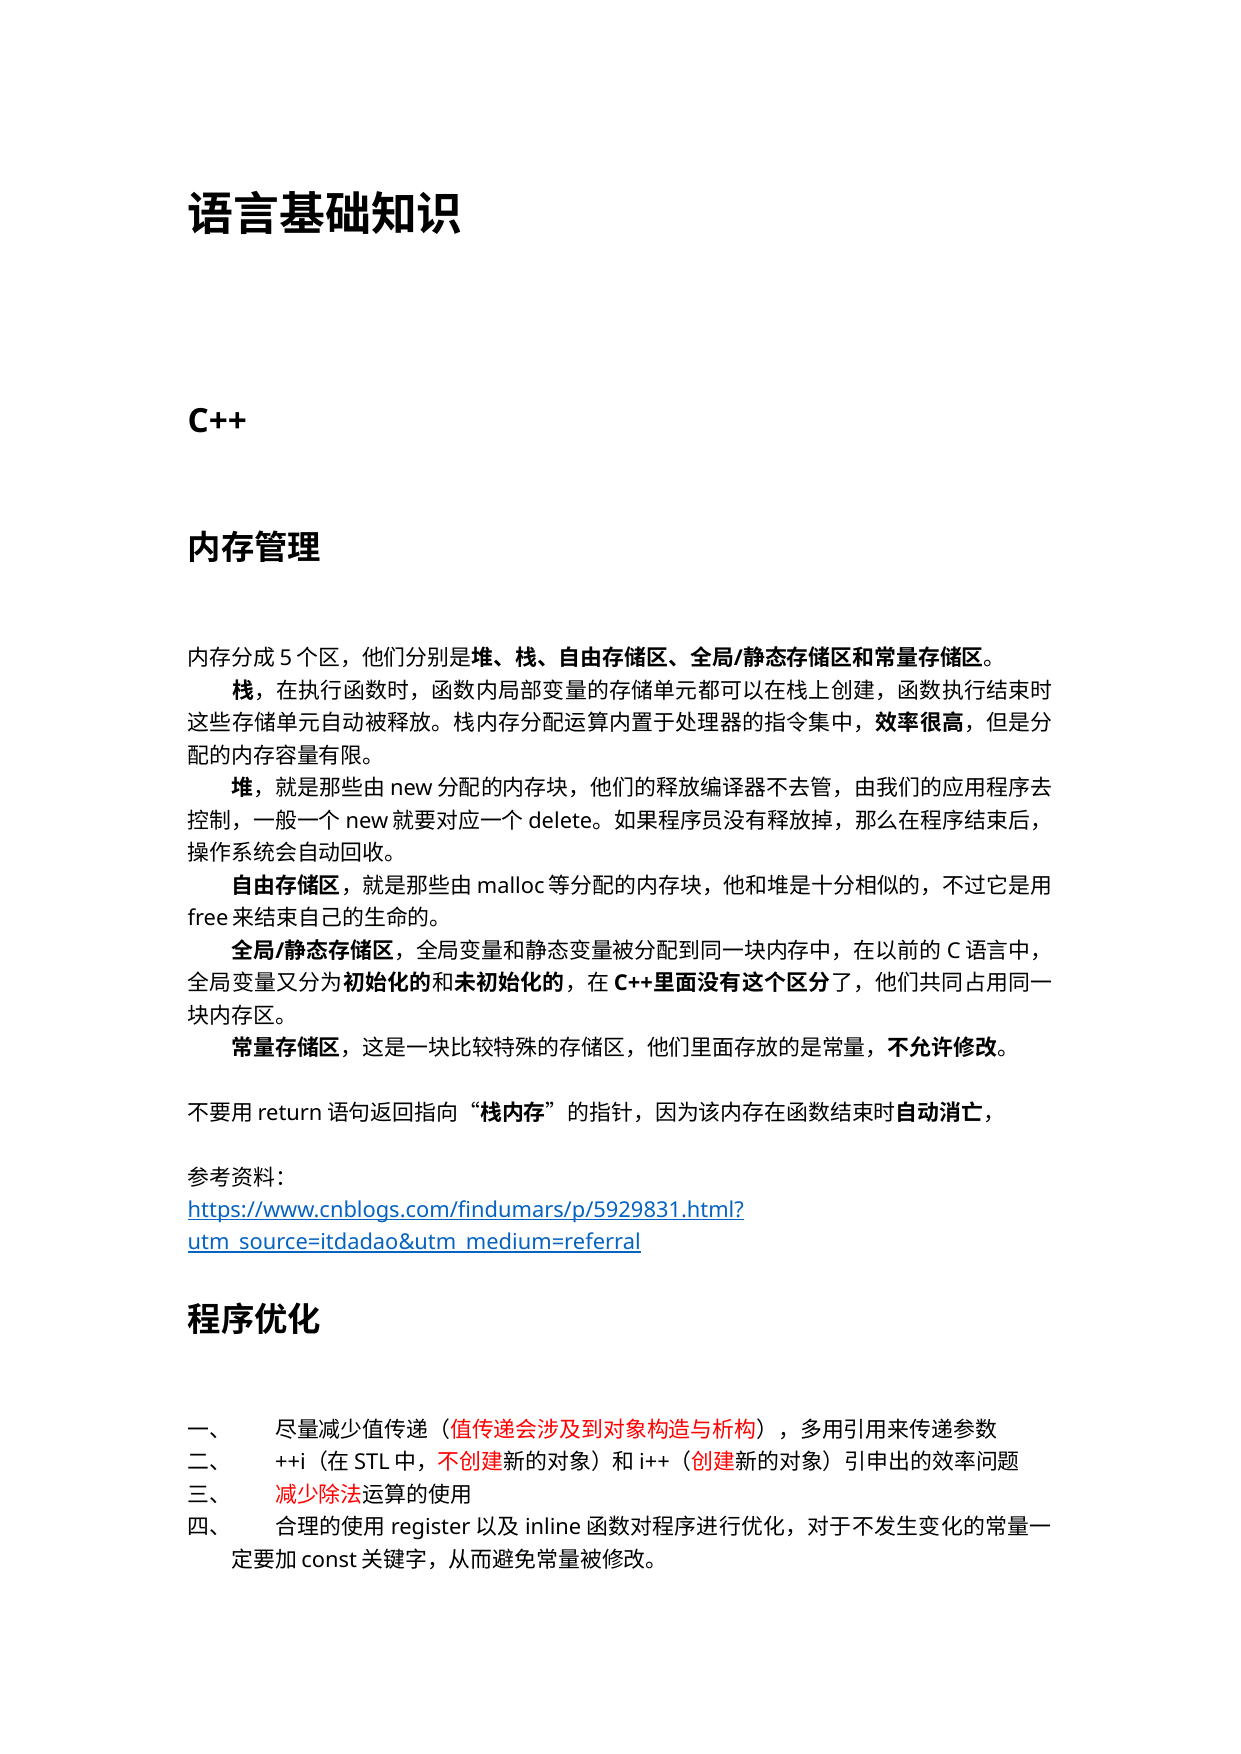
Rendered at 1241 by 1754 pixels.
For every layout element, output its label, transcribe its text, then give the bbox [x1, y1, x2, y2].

text 栈，在执行函数时，函数内局部变量的存储单元都可以在栈上创建，函数执行结束时这些存储单元自动被释放。栈内存分配运算内置于处理器的指令集中，效率很高，但是分配的内存容量有限。 [187, 672, 1053, 770]
text 堆，就是那些由new分配的内存块，他们的释放编译器不去管，由我们的应用程序去控制，一般一个new就要对应一个delete。如果程序员没有释放掉，那么在程序结束后，操作系统会自动回收。 [187, 770, 1053, 867]
subtitle 语言基础知识 [187, 162, 1053, 259]
subtitle 内存管理 [187, 513, 1053, 578]
text 自由存储区，就是那些由malloc等分配的内存块，他和堆是十分相似的，不过它是用free来结束自己的生命的。 [187, 867, 1053, 932]
subtitle C++ [187, 387, 1053, 452]
text 常量存储区，这是一块比较特殊的存储区，他们里面存放的是常量，不允许修改。 [187, 1030, 1053, 1062]
text 不要用return语句返回指向“栈内存”的指针，因为该内存在函数结束时自动消亡， [187, 1095, 1053, 1127]
list 合理的使用register以及 inline函数对程序进行优化，对于不发生变化的常量一定要加const关键字，从而避免常量被修改。 [187, 1509, 1053, 1574]
text https://www.cnblogs.com/findumars/p/5929831.html?utm_source=itdadao&utm_medium=referral [187, 1192, 1053, 1257]
text 全局/静态存储区，全局变量和静态变量被分配到同一块内存中，在以前的C语言中，全局变量又分为初始化的和未初始化的，在C++里面没有这个区分了，他们共同占用同一块内存区。 [187, 932, 1053, 1030]
subtitle 程序优化 [187, 1284, 1053, 1349]
list 尽量减少值传递（值传递会涉及到对象构造与析构），多用引用来传递参数 [187, 1412, 1053, 1444]
text 内存分成5个区，他们分别是堆、栈、自由存储区、全局/静态存储区和常量存储区。 [187, 640, 1053, 672]
list ++i（在STL中，不创建新的对象）和i++（创建新的对象）引申出的效率问题 [187, 1444, 1053, 1477]
list 减少除法运算的使用 [187, 1477, 1053, 1509]
text 参考资料： [187, 1160, 1053, 1192]
